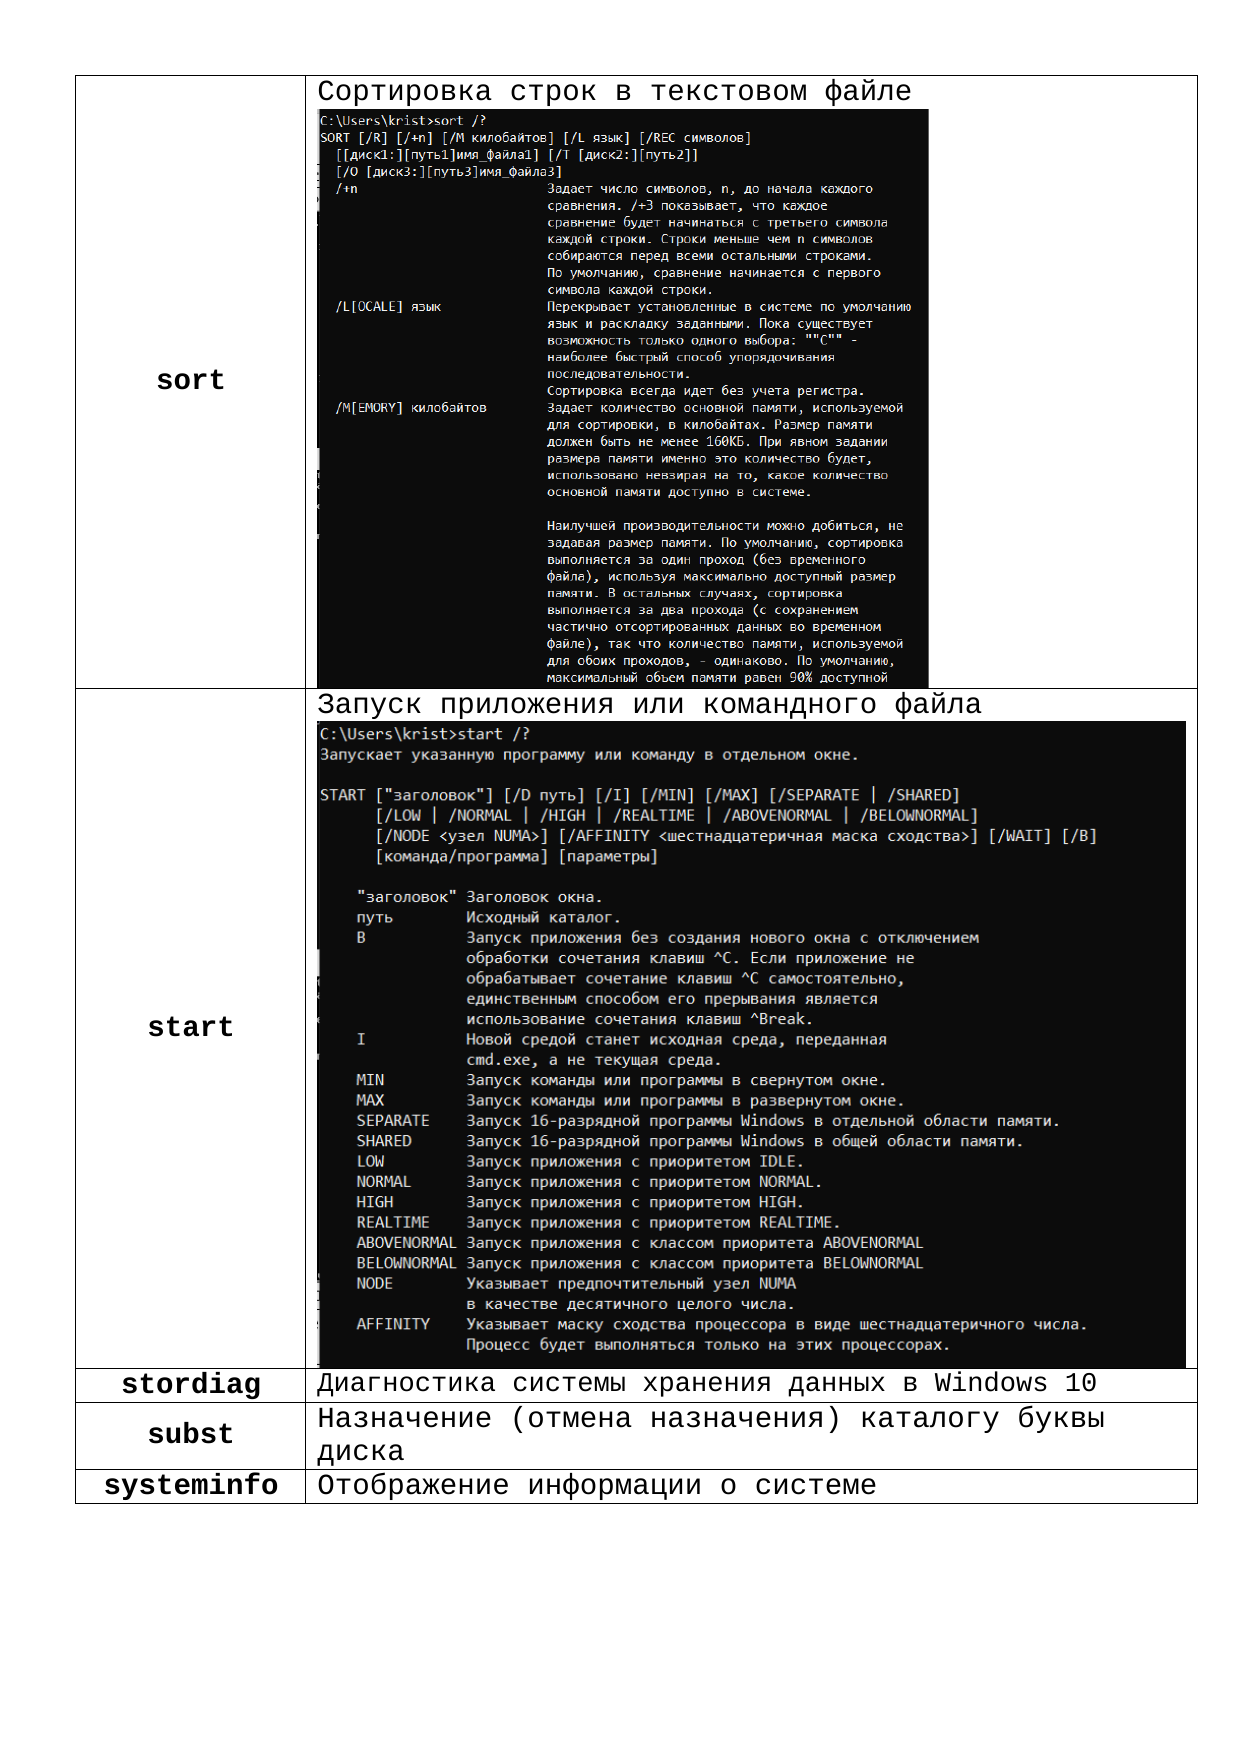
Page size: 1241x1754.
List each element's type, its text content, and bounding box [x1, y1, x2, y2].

table_cell Запуск приложения или командного файла [306, 689, 1197, 1368]
table_cell stordiag [76, 1369, 305, 1402]
table_cell Сортировка строк в текстовом файле [306, 76, 1197, 688]
table_cell start [76, 689, 305, 1368]
table_cell systeminfo [76, 1470, 305, 1503]
table_cell Отображение информации о системе [306, 1470, 1197, 1503]
table_cell Диагностика системы хранения данных в Windows 10 [306, 1369, 1197, 1402]
picture [317, 109, 929, 688]
table_cell subst [76, 1403, 305, 1469]
picture [317, 721, 1186, 1368]
table_cell sort [76, 76, 305, 688]
table_cell Назначение (отмена назначения) каталогу буквы диска [306, 1403, 1197, 1469]
